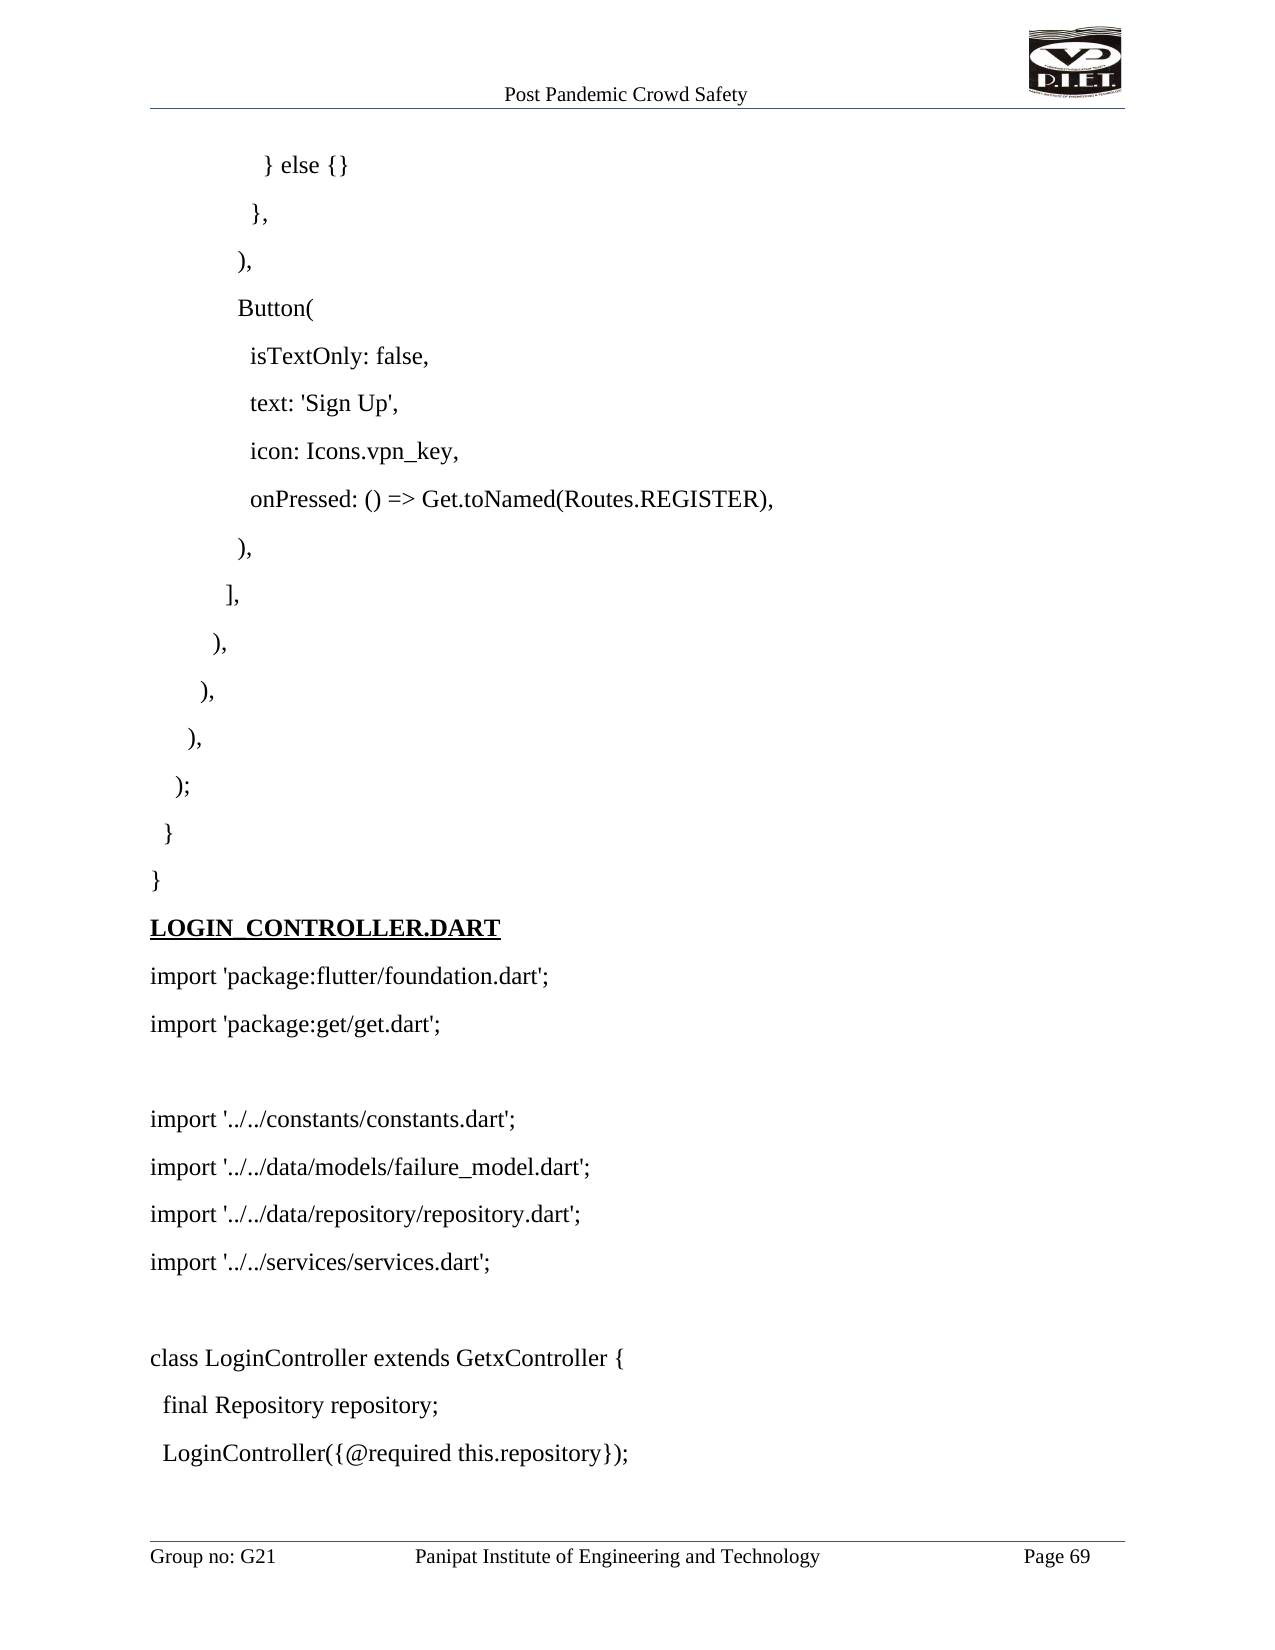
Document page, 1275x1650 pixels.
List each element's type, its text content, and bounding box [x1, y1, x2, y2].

text ), [150, 722, 1125, 751]
text } else {} [150, 150, 1125, 179]
text final Repository repository; [150, 1390, 1125, 1419]
text import '../../services/services.dart'; [150, 1247, 1125, 1276]
text text: 'Sign Up', [150, 388, 1125, 417]
text } [150, 818, 1125, 847]
text ), [150, 245, 1125, 274]
text ), [150, 532, 1125, 560]
text }, [150, 198, 1125, 226]
text import '../../constants/constants.dart'; [150, 1104, 1125, 1133]
text onPressed: () => Get.toNamed(Routes.REGISTER), [150, 484, 1125, 513]
text import '../../data/repository/repository.dart'; [150, 1199, 1125, 1228]
text icon: Icons.vpn_key, [150, 436, 1125, 465]
text import '../../data/models/failure_model.dart'; [150, 1152, 1125, 1181]
text LoginController({@required this.repository}); [150, 1438, 1125, 1467]
text ); [150, 770, 1125, 799]
text ), [150, 675, 1125, 703]
text isTextOnly: false, [150, 341, 1125, 369]
picture [1029, 23, 1122, 101]
text import 'package:get/get.dart'; [150, 1009, 1125, 1037]
text ], [150, 579, 1125, 608]
text Button( [150, 293, 1125, 322]
text class LoginController extends GetxController { [150, 1343, 1125, 1371]
text LOGIN_CONTROLLER.DART [150, 913, 1125, 942]
text } [150, 866, 1125, 894]
text ), [150, 627, 1125, 656]
text import 'package:flutter/foundation.dart'; [150, 961, 1125, 990]
